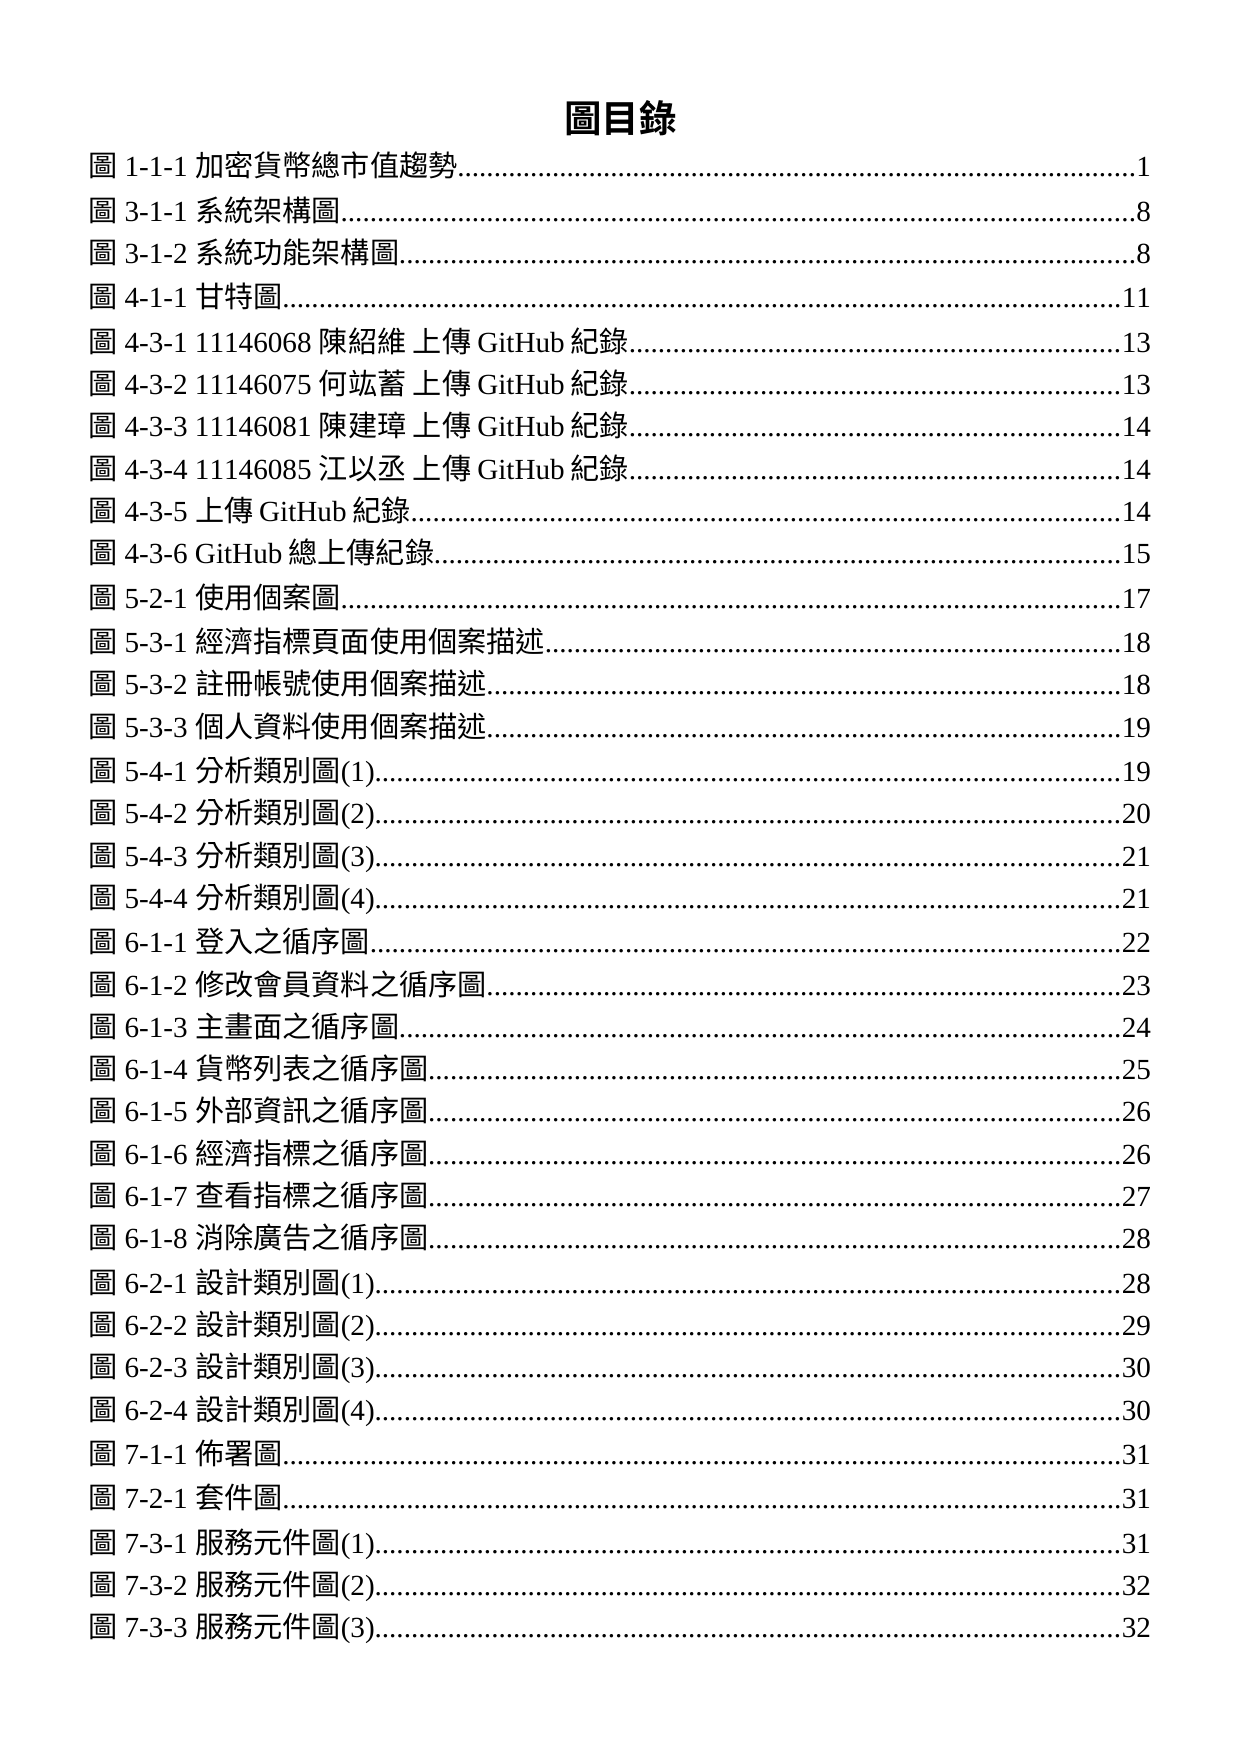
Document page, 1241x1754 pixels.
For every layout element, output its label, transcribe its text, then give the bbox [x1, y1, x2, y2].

text 圖 5-4-1 分析類別圖(1) 19 [89, 747, 1152, 790]
text 圖 1-1-1 加密貨幣總市值趨勢 1 [89, 143, 1152, 185]
text 圖 5-3-2 註冊帳號使用個案描述 18 [89, 661, 1152, 703]
text 圖 7-1-1 佈署圖 31 [89, 1430, 1152, 1473]
text 圖 6-2-4 設計類別圖(4) 30 [89, 1386, 1152, 1428]
text 圖 6-1-4 貨幣列表之循序圖 25 [89, 1046, 1152, 1088]
text 圖 5-2-1 使用個案圖 17 [89, 574, 1152, 616]
text 圖 6-1-1 登入之循序圖 22 [89, 919, 1152, 961]
text 圖 7-3-3 服務元件圖(3) 32 [89, 1604, 1152, 1646]
text 圖 3-1-2 系統功能架構圖 8 [89, 229, 1152, 272]
text 圖 4-3-5 上傳GitHub紀錄 14 [89, 487, 1152, 530]
text 圖 4-3-1 11146068 陳紹維 上傳GitHub紀錄 13 [89, 318, 1152, 361]
text 圖 4-3-6 GitHub總上傳紀錄 15 [89, 530, 1152, 572]
text 圖 7-2-1 套件圖 31 [89, 1475, 1152, 1517]
text 圖 5-3-3 個人資料使用個案描述 19 [89, 703, 1152, 745]
text 圖 6-1-5 外部資訊之循序圖 26 [89, 1088, 1152, 1130]
text 圖 6-1-2 修改會員資料之循序圖 23 [89, 961, 1152, 1003]
text 圖 6-1-8 消除廣告之循序圖 28 [89, 1215, 1152, 1257]
text 圖 5-4-2 分析類別圖(2) 20 [89, 790, 1152, 832]
text 圖目錄 [89, 89, 1152, 143]
text 圖 4-3-2 11146075 何竑蓄 上傳GitHub紀錄 13 [89, 361, 1152, 403]
text 圖 6-2-1 設計類別圖(1) 28 [89, 1259, 1152, 1301]
text 圖 4-3-4 11146085 江以丞 上傳GitHub紀錄 14 [89, 445, 1152, 487]
text 圖 6-1-7 查看指標之循序圖 27 [89, 1172, 1152, 1215]
text 圖 5-4-4 分析類別圖(4) 21 [89, 874, 1152, 917]
text 圖 6-2-3 設計類別圖(3) 30 [89, 1344, 1152, 1386]
text 圖 6-1-3 主畫面之循序圖 24 [89, 1003, 1152, 1046]
text 圖 5-3-1 經濟指標頁面使用個案描述 18 [89, 618, 1152, 661]
text 圖 4-3-3 11146081 陳建璋 上傳GitHub紀錄 14 [89, 403, 1152, 445]
text 圖 7-3-2 服務元件圖(2) 32 [89, 1561, 1152, 1604]
text 圖 7-3-1 服務元件圖(1) 31 [89, 1519, 1152, 1561]
text 圖 4-1-1 甘特圖 11 [89, 274, 1152, 316]
text 圖 3-1-1 系統架構圖 8 [89, 187, 1152, 229]
text 圖 5-4-3 分析類別圖(3) 21 [89, 832, 1152, 874]
text 圖 6-2-2 設計類別圖(2) 29 [89, 1301, 1152, 1344]
text 圖 6-1-6 經濟指標之循序圖 26 [89, 1130, 1152, 1172]
